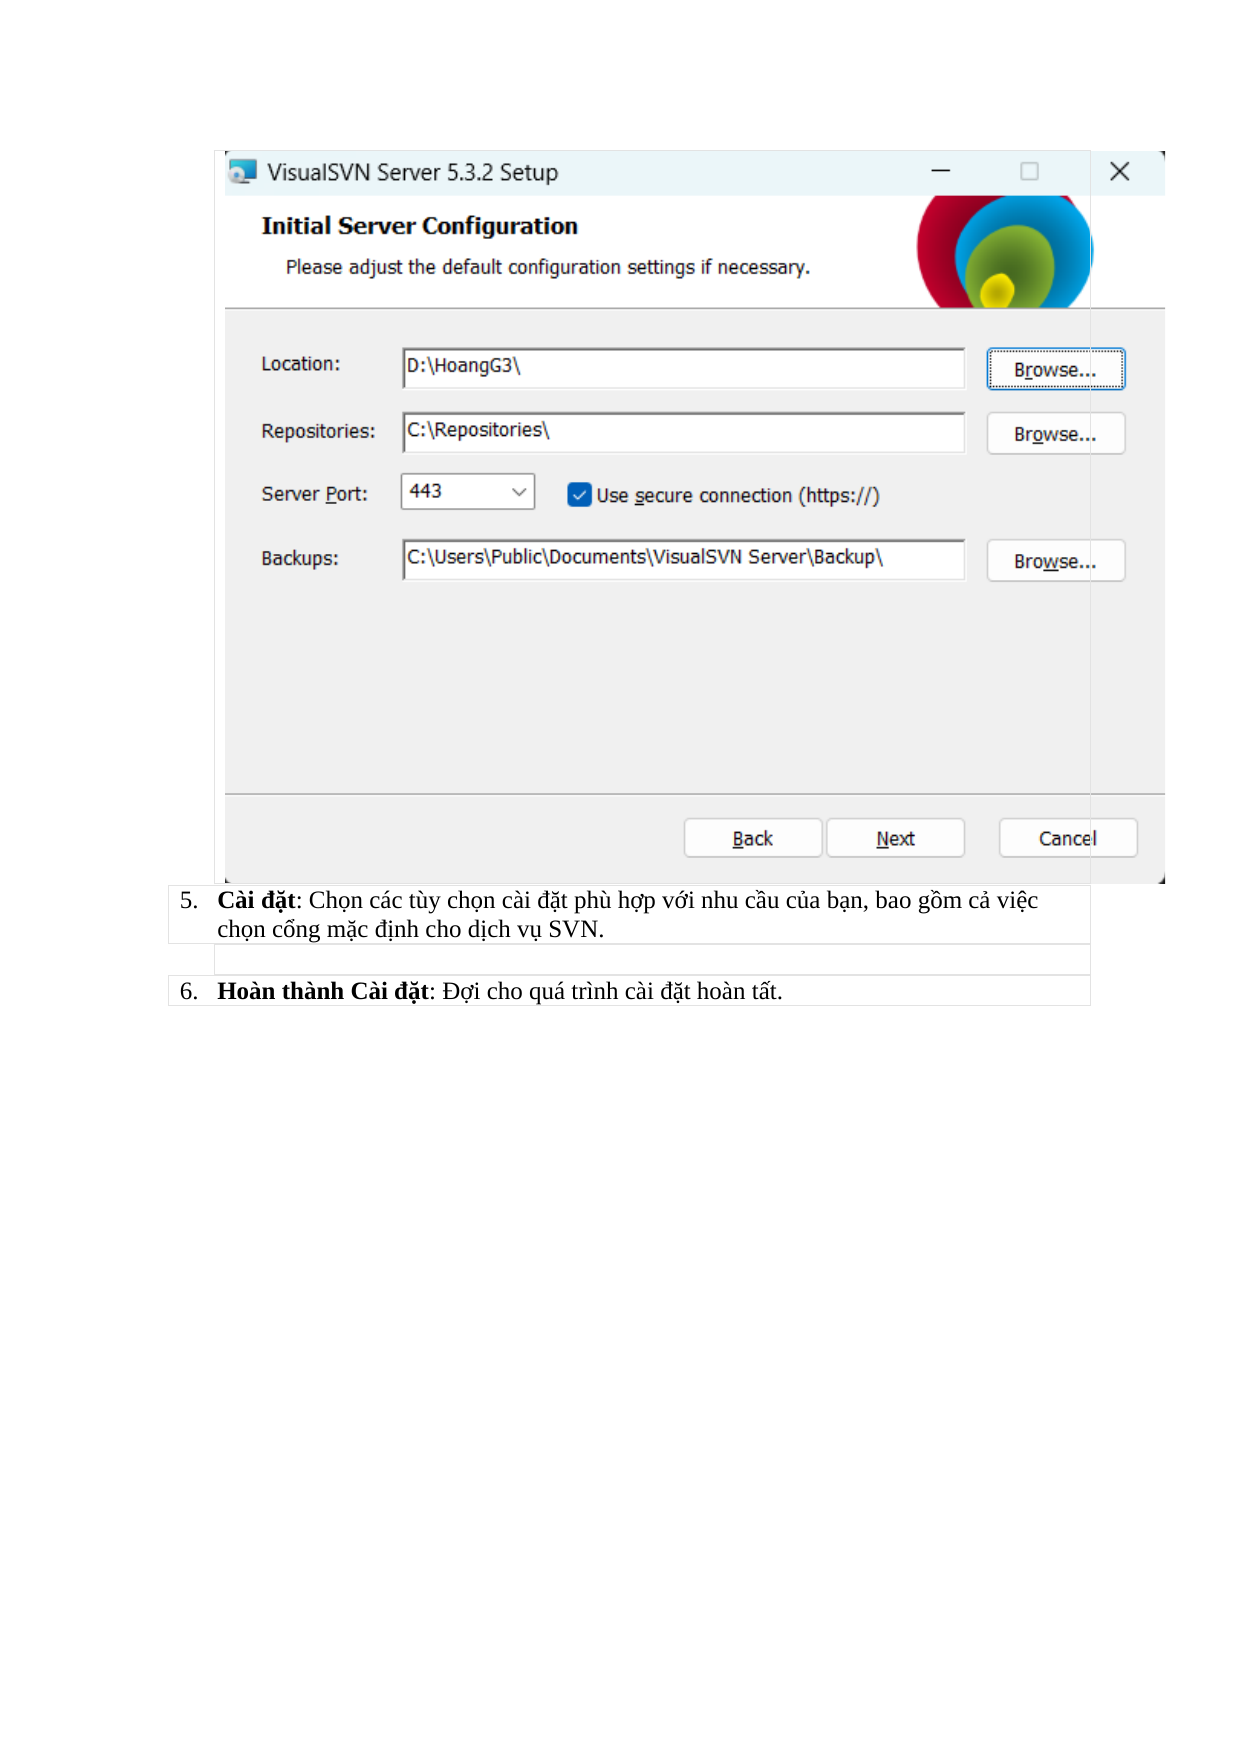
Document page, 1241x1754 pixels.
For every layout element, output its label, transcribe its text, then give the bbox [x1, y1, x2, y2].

list Hoàn thành Cài đặt: Đợi cho quá trình cài đặt hoàn tất. [169, 976, 1090, 1005]
picture [225, 151, 1090, 883]
picture [1091, 151, 1166, 884]
list Cài đặt: Chọn các tùy chọn cài đặt phù hợp với nhu cầu của bạn, bao gồm cả việc chọn cổng mặc định cho dịch vụ SVN. [169, 886, 1090, 943]
